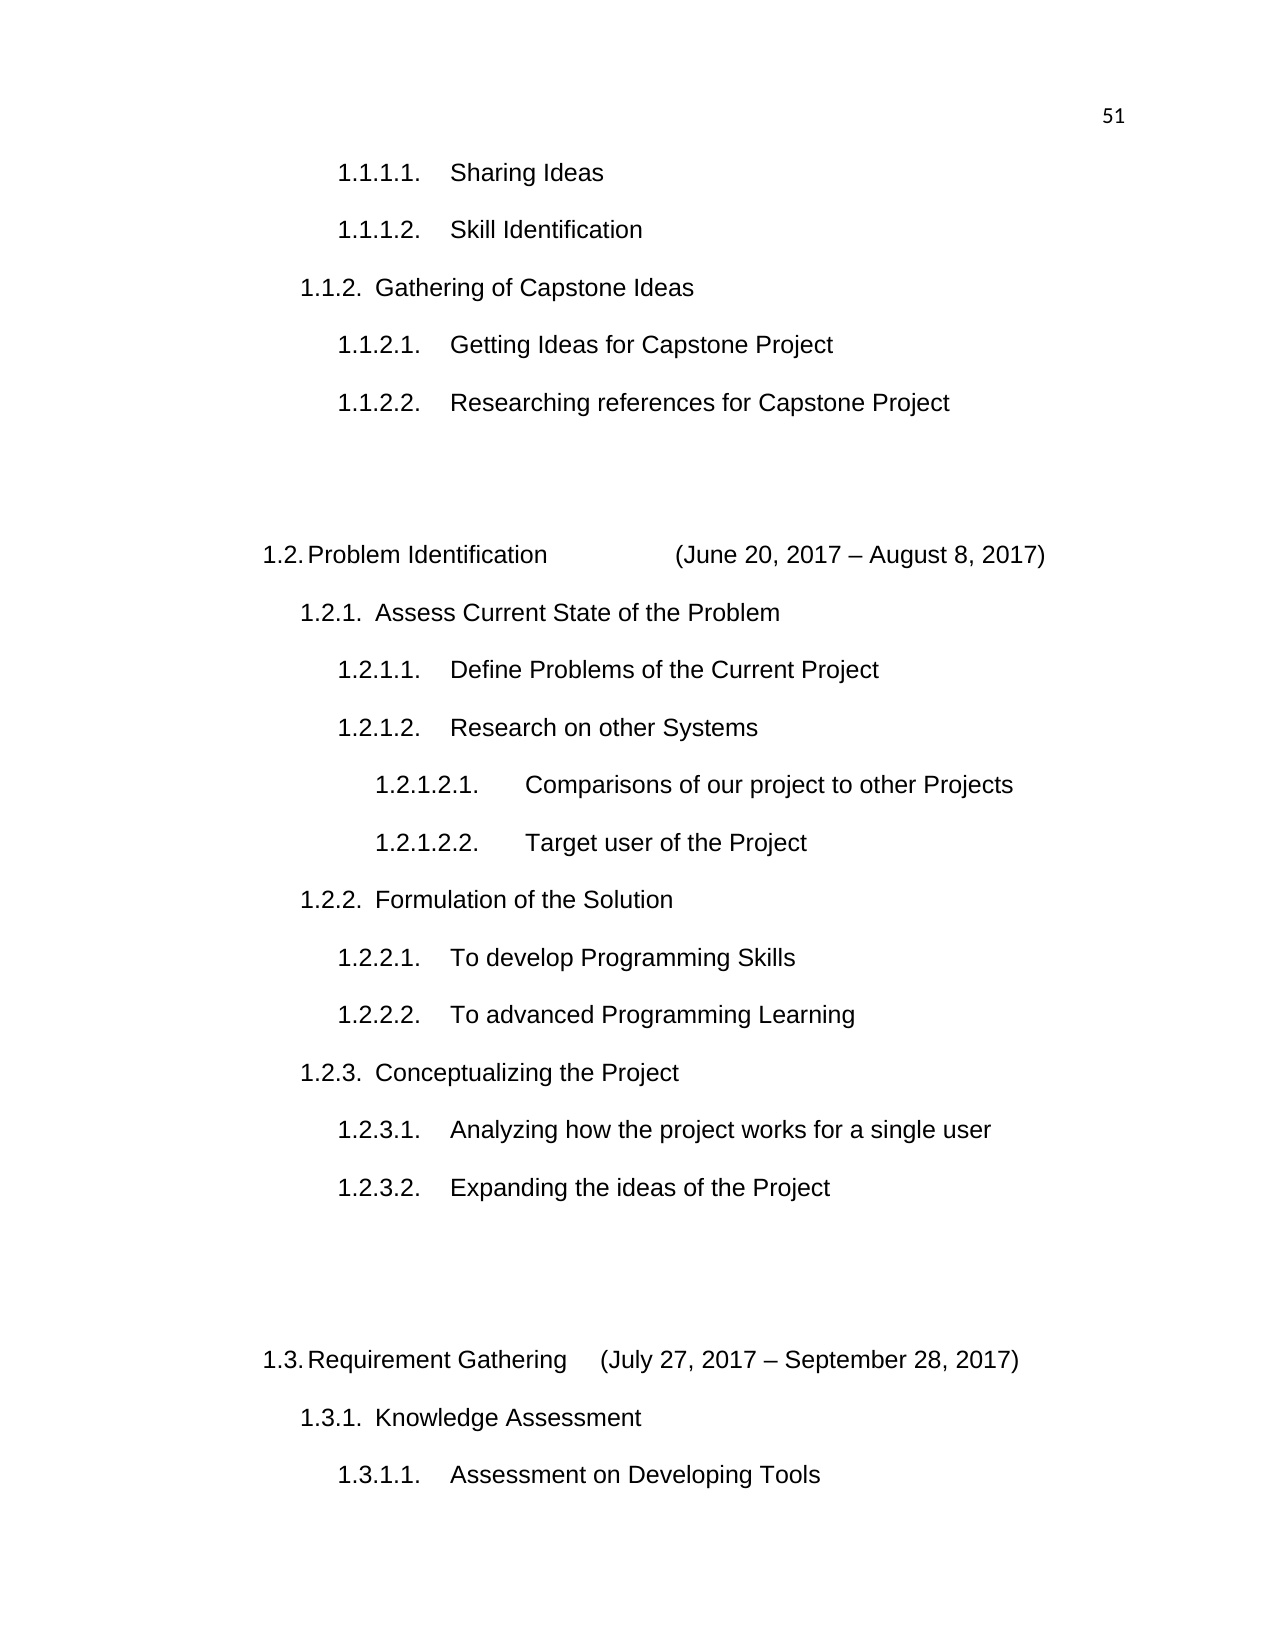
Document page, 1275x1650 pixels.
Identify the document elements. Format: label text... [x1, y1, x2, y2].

list Researching references for Capstone Project [337, 388, 1125, 416]
list Skill Identification [337, 215, 1125, 244]
list To advanced Programming Learning [337, 1000, 1125, 1029]
list To develop Programming Skills [337, 943, 1125, 971]
list Requirement Gathering (July 27, 2017 – September 28, 2017) [262, 1345, 1125, 1374]
list Problem Identification (June 20, 2017 – August 8, 2017) [262, 540, 1125, 569]
list Getting Ideas for Capstone Project [337, 330, 1125, 359]
list Expanding the ideas of the Project [337, 1173, 1125, 1201]
list Define Problems of the Current Project [337, 655, 1125, 684]
list Knowledge Assessment [300, 1403, 1125, 1431]
list Assessment on Developing Tools [337, 1460, 1125, 1489]
list Assess Current State of the Problem [300, 598, 1125, 626]
list Gathering of Capstone Ideas [300, 273, 1125, 301]
list Target user of the Project [375, 828, 1125, 856]
list Conceptualizing the Project [300, 1058, 1125, 1086]
list Comparisons of our project to other Projects [375, 770, 1125, 799]
list Formulation of the Solution [300, 885, 1125, 914]
list Research on other Systems [337, 713, 1125, 741]
list Sharing Ideas [337, 158, 1125, 186]
list Analyzing how the project works for a single user [337, 1115, 1125, 1144]
